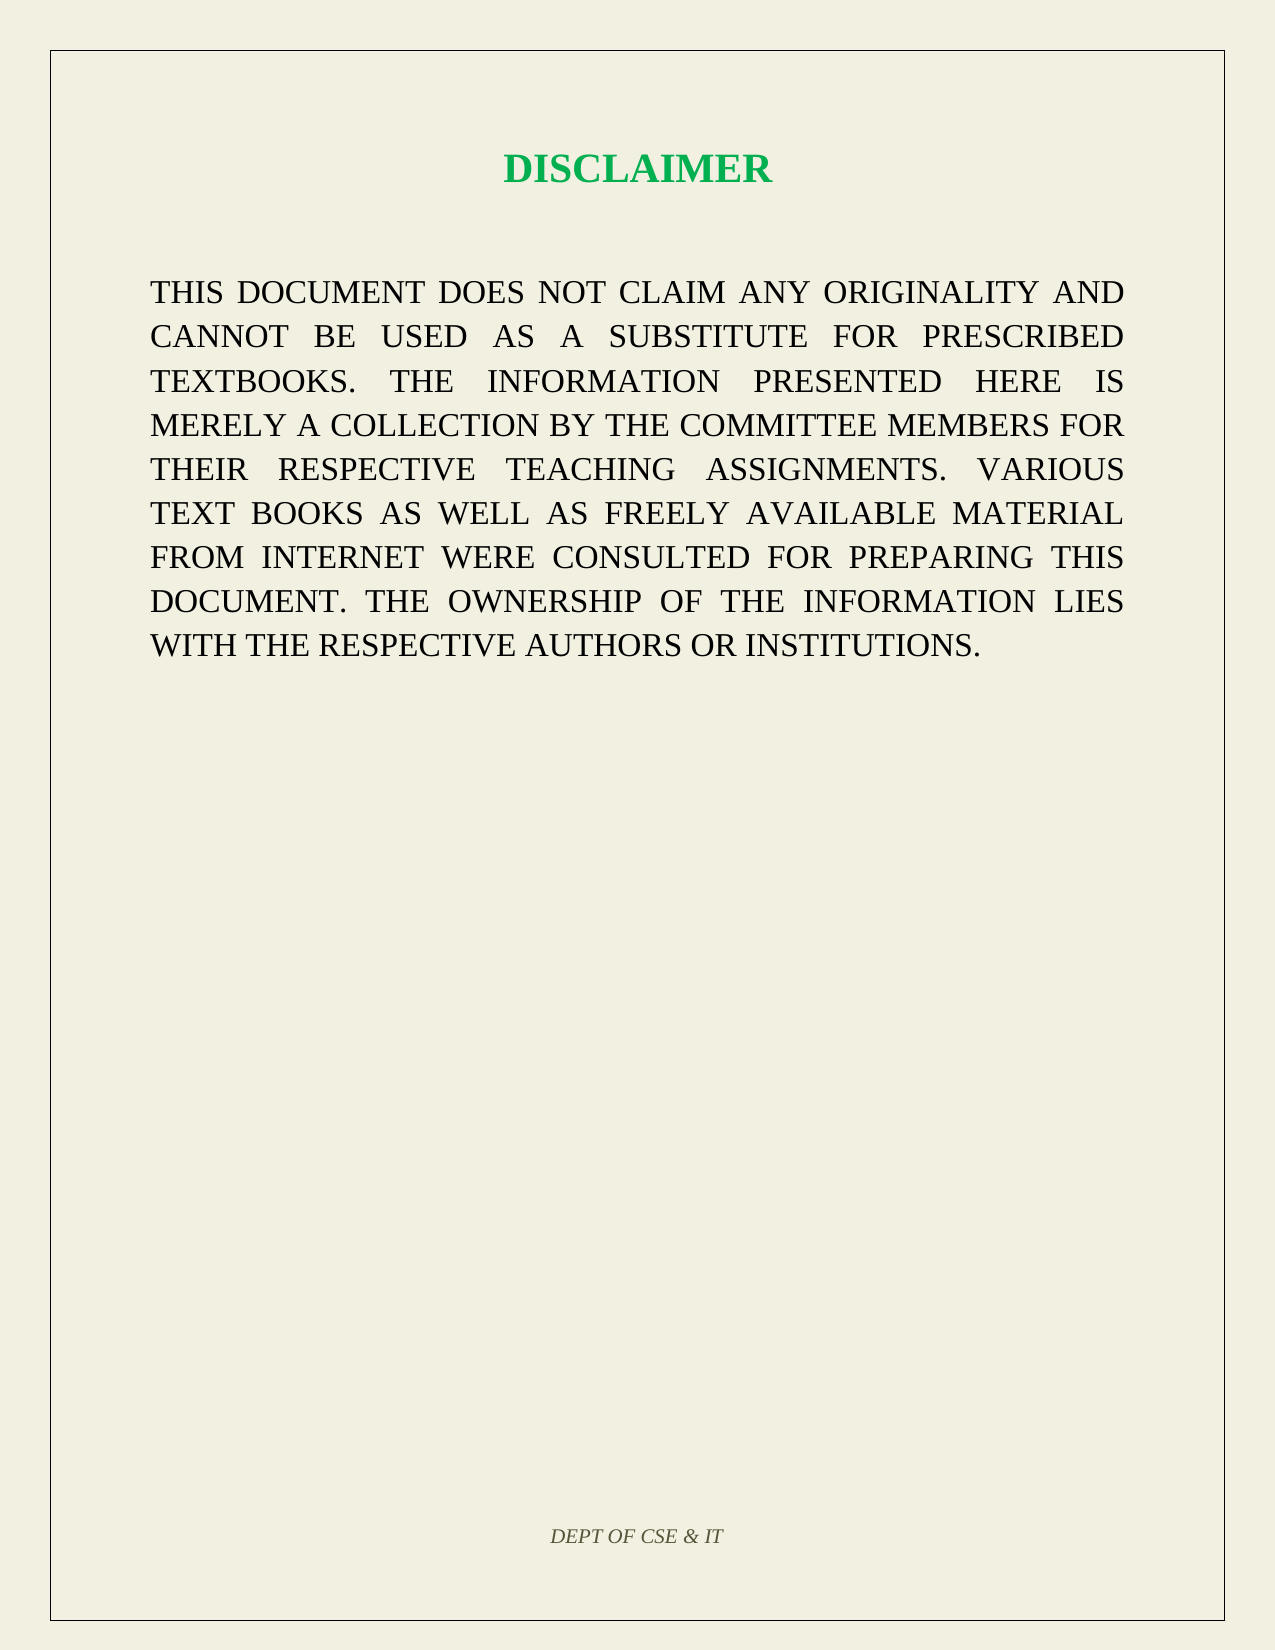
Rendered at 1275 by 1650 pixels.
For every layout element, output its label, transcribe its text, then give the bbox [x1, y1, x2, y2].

text THIS DOCUMENT DOES NOT CLAIM ANY ORIGINALITY AND CANNOT BE USED AS A SUBSTITUTE FOR PRESCRIBED TEXTBOOKS. THE INFORMATION PRESENTED HERE IS MERELY A COLLECTION BY THE COMMITTEE MEMBERS FOR THEIR RESPECTIVE TEACHING ASSIGNMENTS. VARIOUS TEXT BOOKS AS WELL AS FREELY AVAILABLE MATERIAL FROM INTERNET WERE CONSULTED FOR PREPARING THIS DOCUMENT. THE OWNERSHIP OF THE INFORMATION LIES WITH THE RESPECTIVE AUTHORS OR INSTITUTIONS. [150, 273, 1125, 663]
text DISCLAIMER [113, 144, 1162, 192]
text DEPT OF CSE & IT [112, 1524, 1162, 1548]
